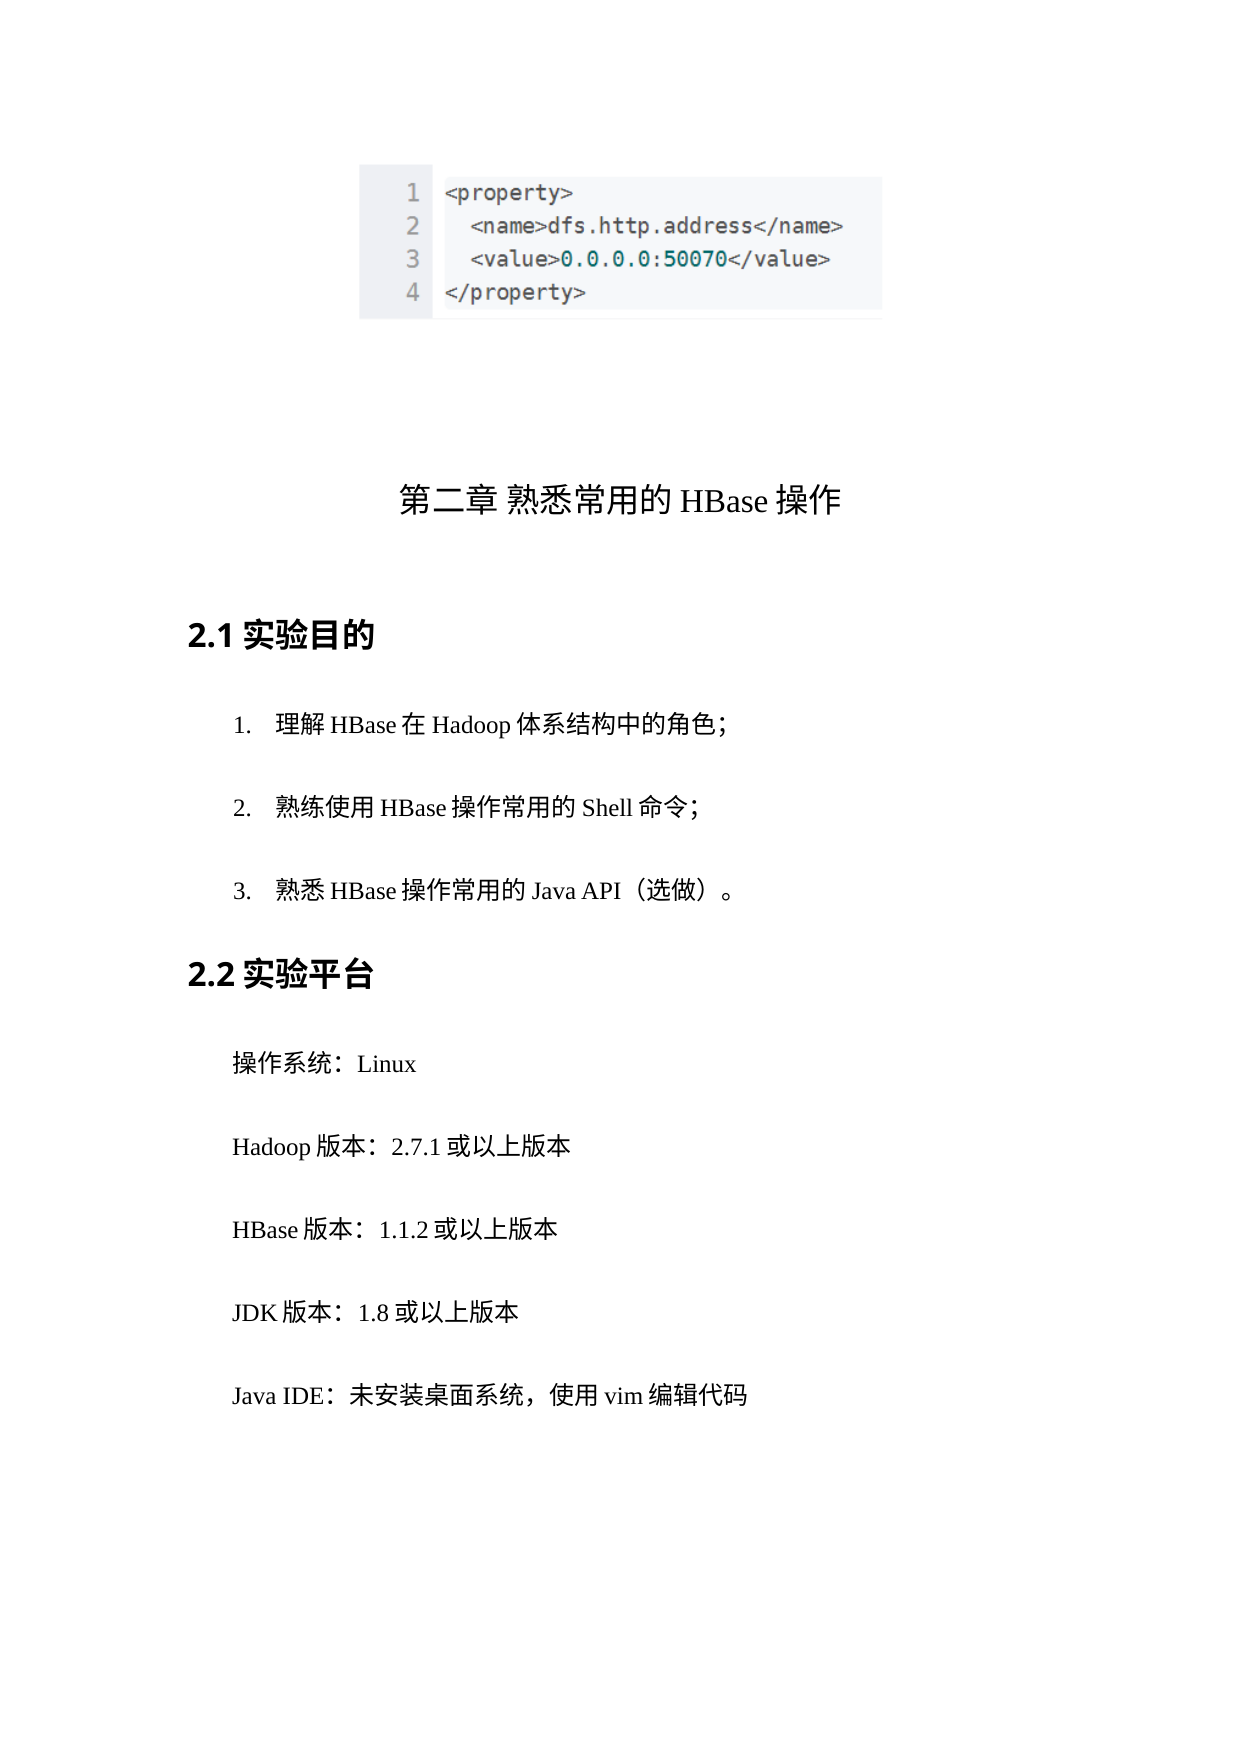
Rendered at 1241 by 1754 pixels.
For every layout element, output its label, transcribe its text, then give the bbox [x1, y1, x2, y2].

text Hadoop版本：2.7.1或以上版本 [231, 1112, 1053, 1177]
subtitle 2.1实验目的 [187, 601, 1053, 666]
picture [357, 162, 883, 333]
text 操作系统：Linux [231, 1029, 1053, 1094]
text JDK版本：1.8或以上版本 [231, 1278, 1053, 1343]
text Java IDE：未安装桌面系统，使用vim编辑代码 [231, 1361, 1053, 1426]
text 3. 熟悉HBase操作常用的Java API（选做）。 [187, 856, 1053, 921]
text HBase版本：1.1.2或以上版本 [231, 1195, 1053, 1260]
text 2. 熟练使用HBase操作常用的Shell命令； [187, 773, 1053, 838]
subtitle 2.2实验平台 [187, 939, 1053, 1004]
text 1. 理解HBase在Hadoop体系结构中的角色； [187, 690, 1053, 755]
text 第二章 熟悉常用的HBase操作 [187, 465, 1053, 530]
